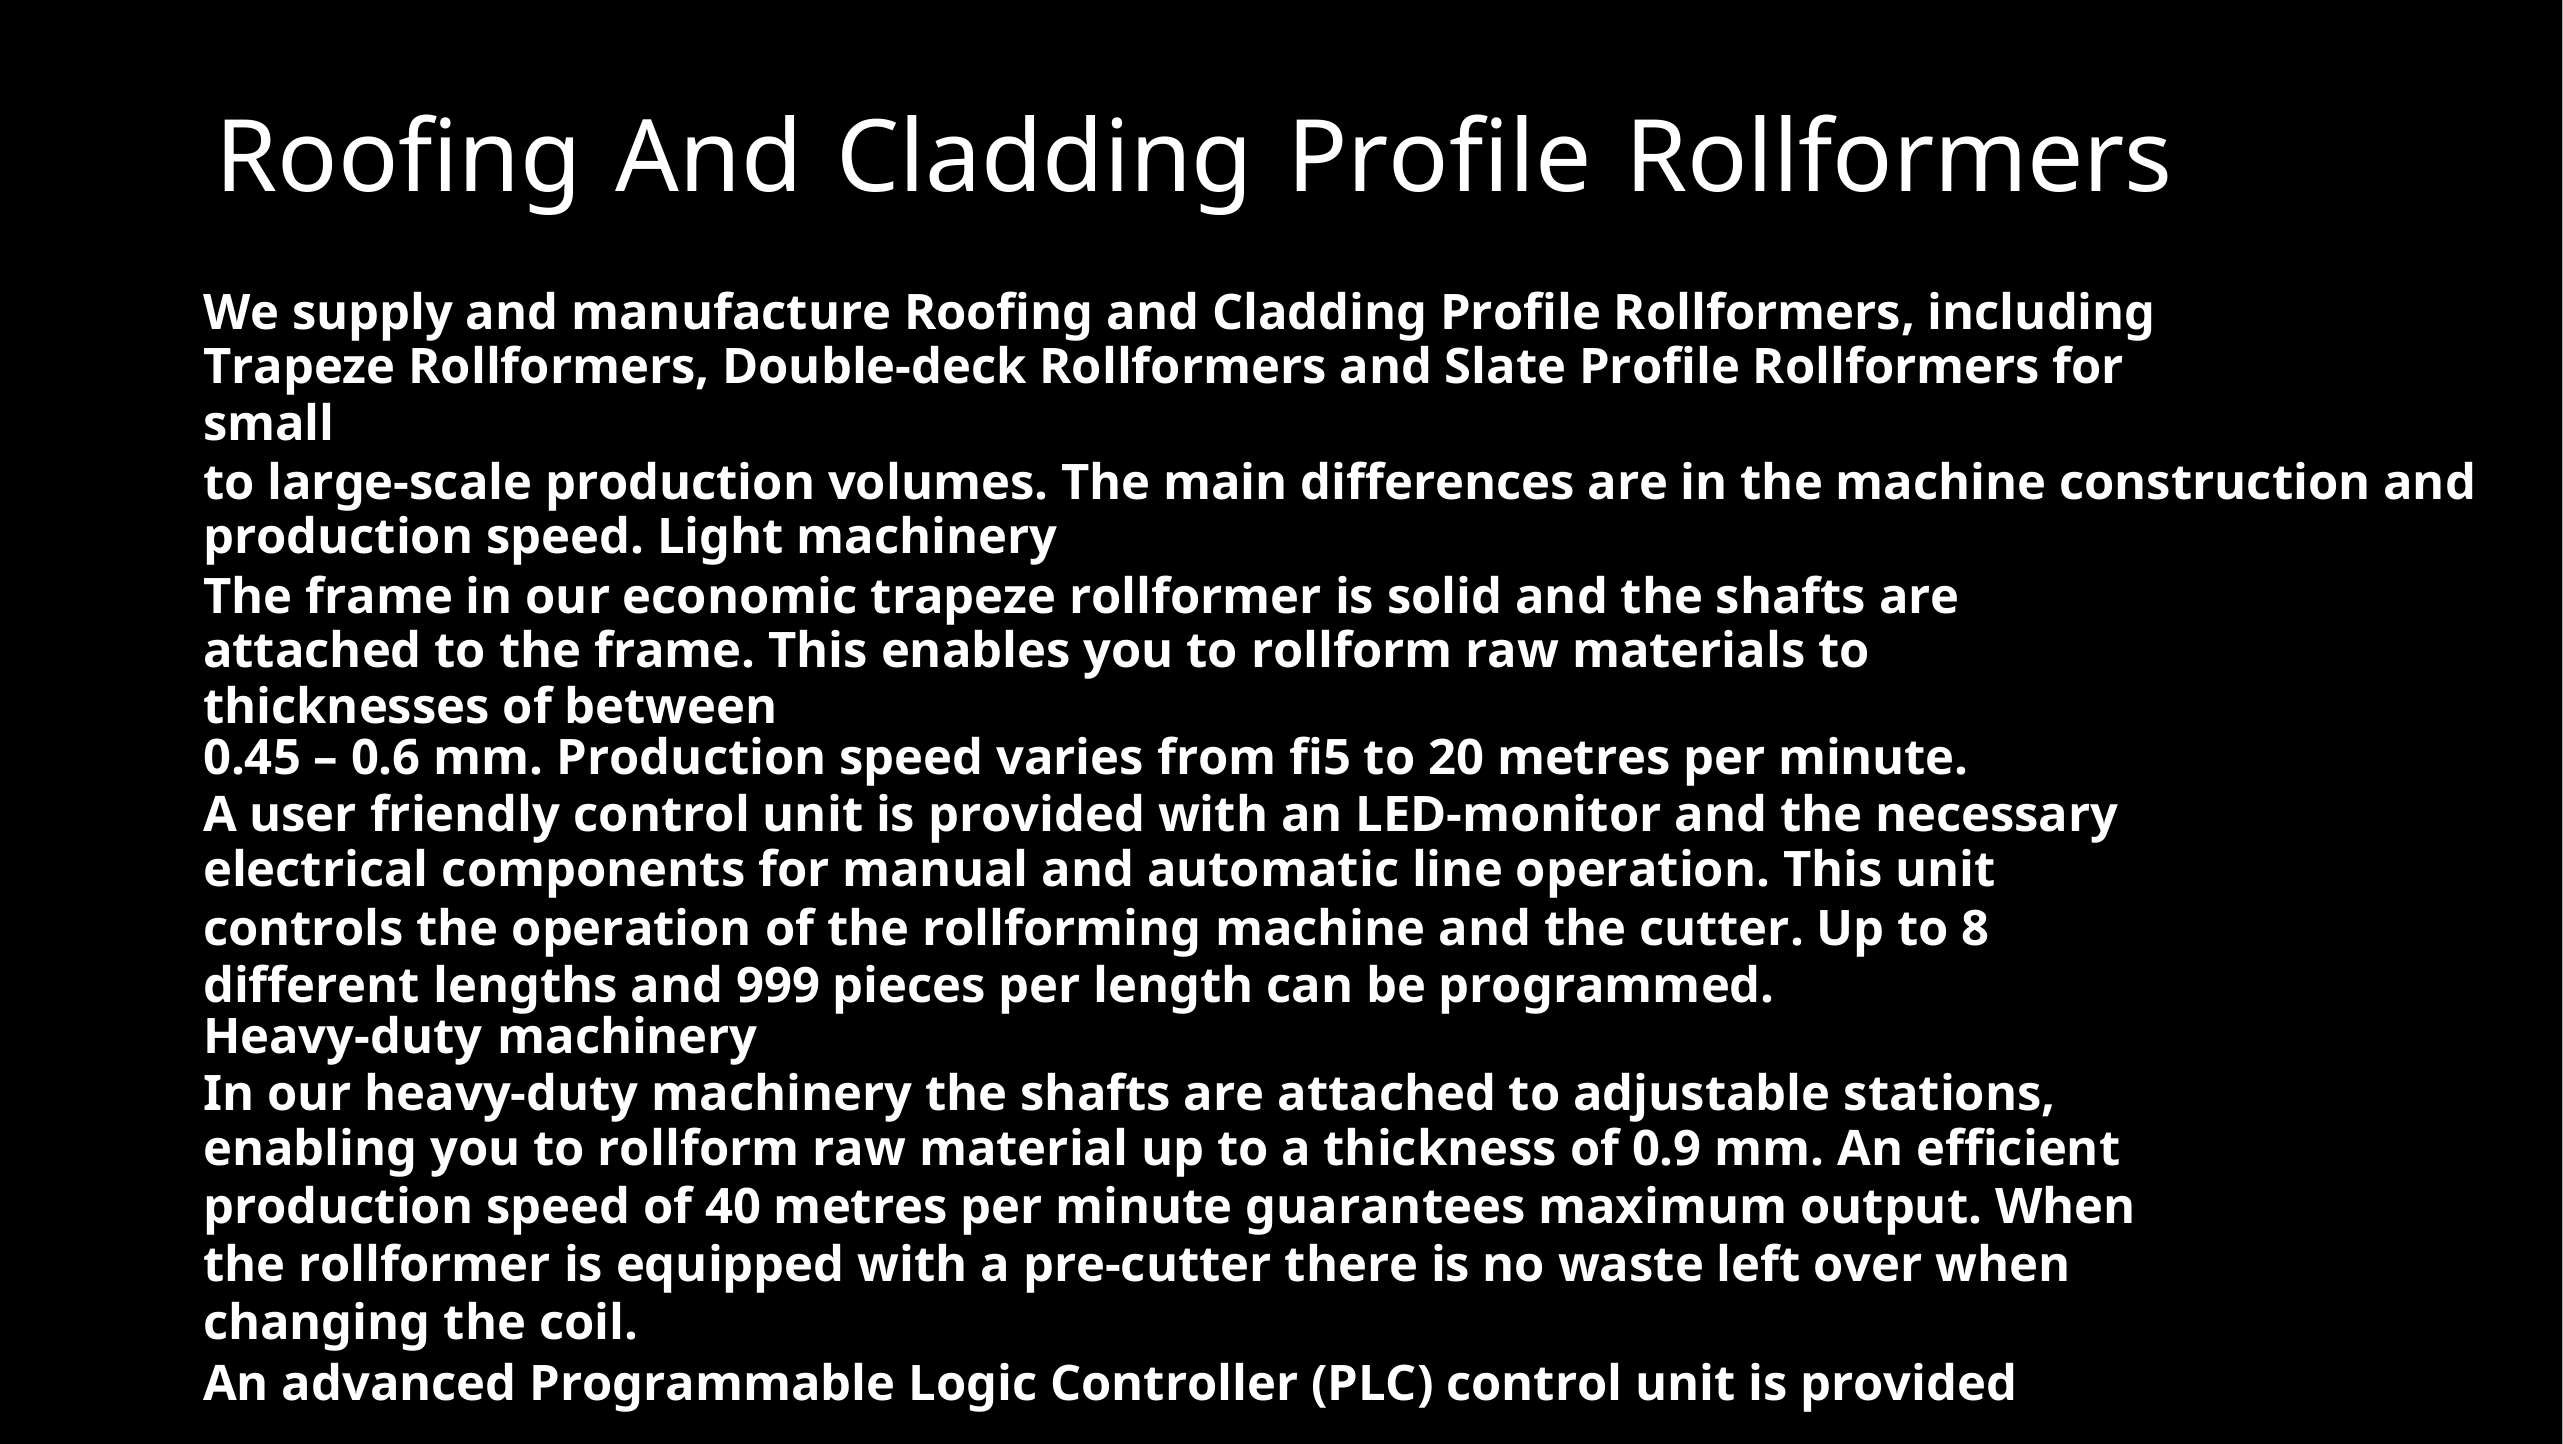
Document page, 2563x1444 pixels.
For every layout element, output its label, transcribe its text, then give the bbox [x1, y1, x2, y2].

text We supply and manufacture Roofing and Cladding Profile Rollformers, including Trapeze Rollformers, Double-deck Rollformers and Slate Profile Rollformers for small [203, 284, 2179, 454]
text to large-scale production volumes. The main differences are in the machine construction and production speed. Light machinery [203, 454, 2562, 568]
text Roofing And Cladding Profile Rollformers [215, 84, 2562, 220]
text 0.45 – 0.6 mm. Production speed varies from fi5 to 20 metres per minute. [203, 738, 2562, 784]
text In our heavy-duty machinery the shafts are attached to adjustable stations, enabling you to rollform raw material up to a thickness of 0.9 mm. An efficient production speed of 40 metres per minute guarantees maximum output. When the rollformer is equipped with a pre-cutter there is no waste left over when changing the coil. [203, 1064, 2179, 1354]
text The frame in our economic trapeze rollformer is solid and the shafts are attached to the frame. This enables you to rollform raw materials to thicknesses of between [203, 568, 2100, 738]
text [203, 1355, 2134, 1411]
text A user friendly control unit is provided with an LED-monitor and the necessary electrical components for manual and automatic line operation. This unit controls the operation of the rollforming machine and the cutter. Up to 8 different lengths and 999 pieces per length can be programmed. [203, 785, 2157, 1017]
text Heavy-duty machinery [203, 1017, 2562, 1063]
